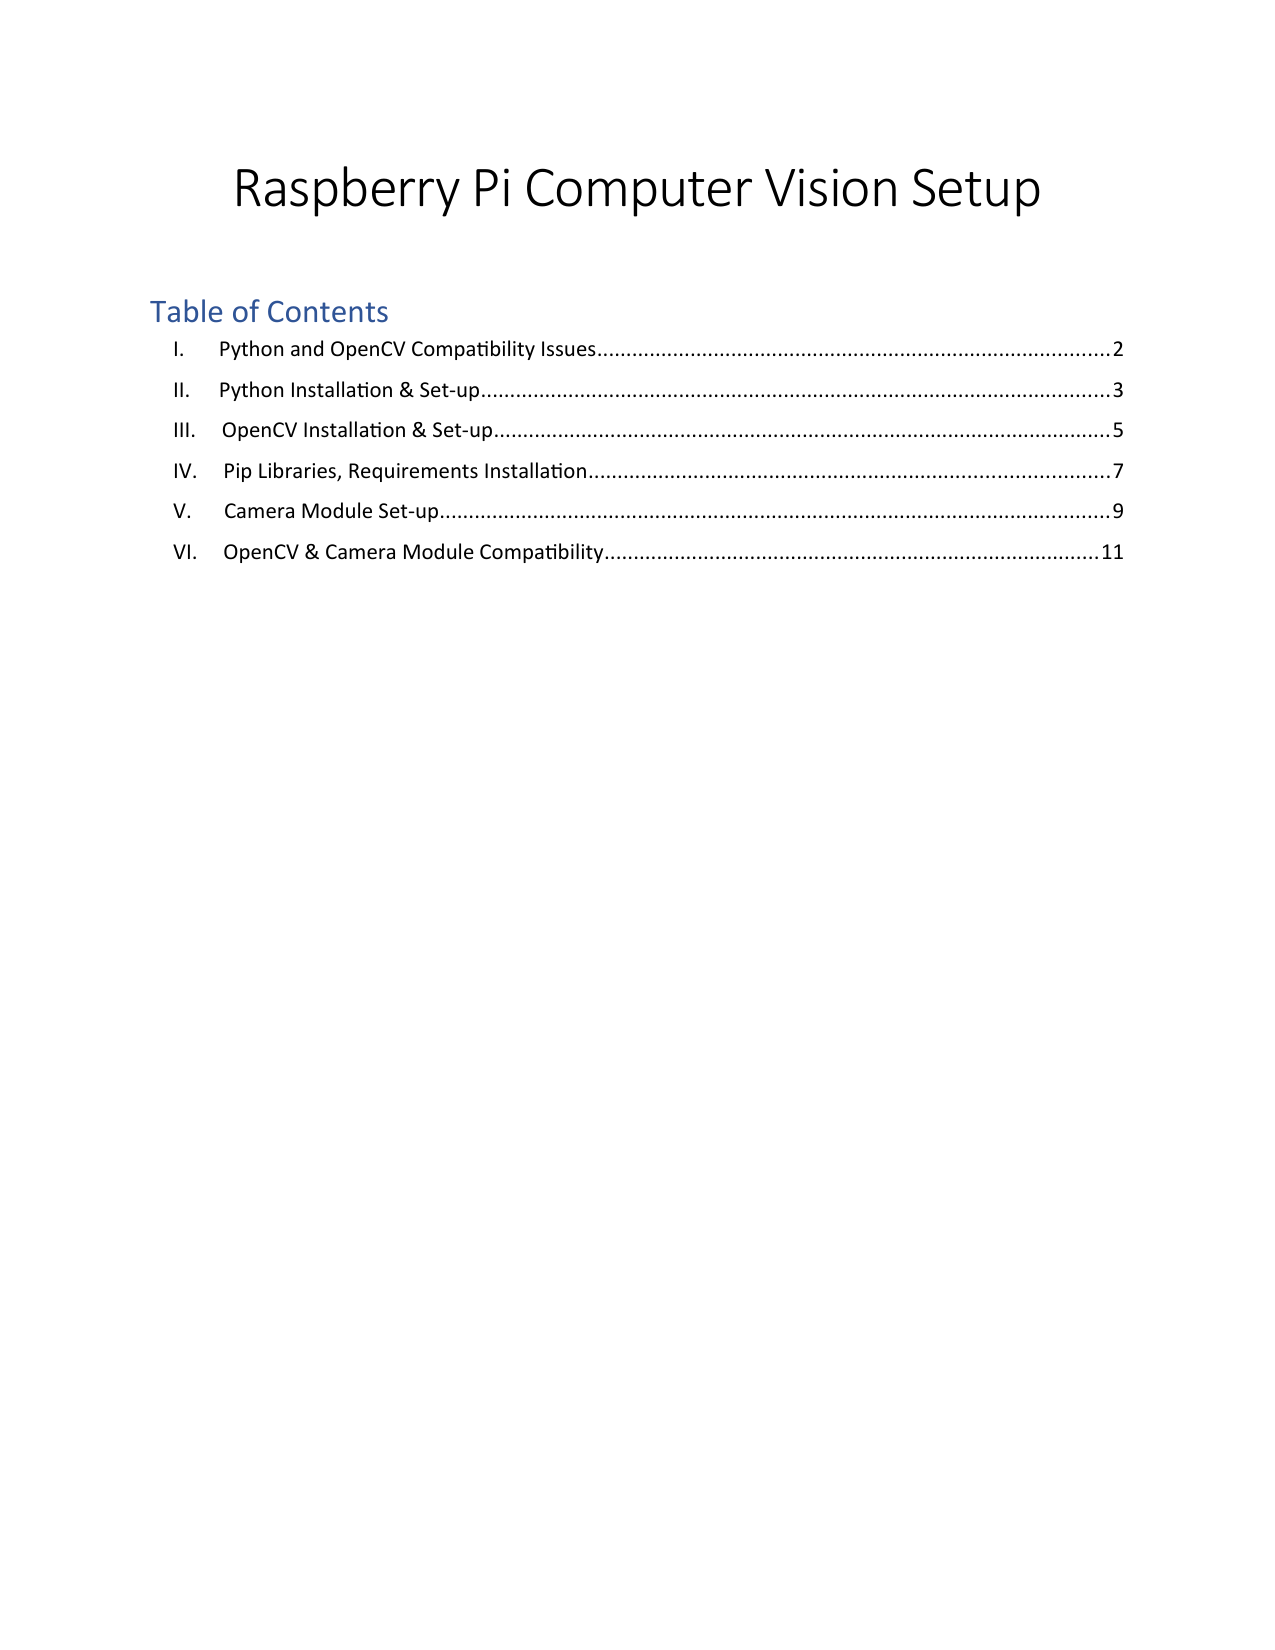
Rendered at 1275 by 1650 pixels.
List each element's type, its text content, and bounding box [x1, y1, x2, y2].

title Raspberry Pi Computer Vision Setup [150, 150, 1125, 221]
text Table of Contents [150, 290, 1125, 331]
